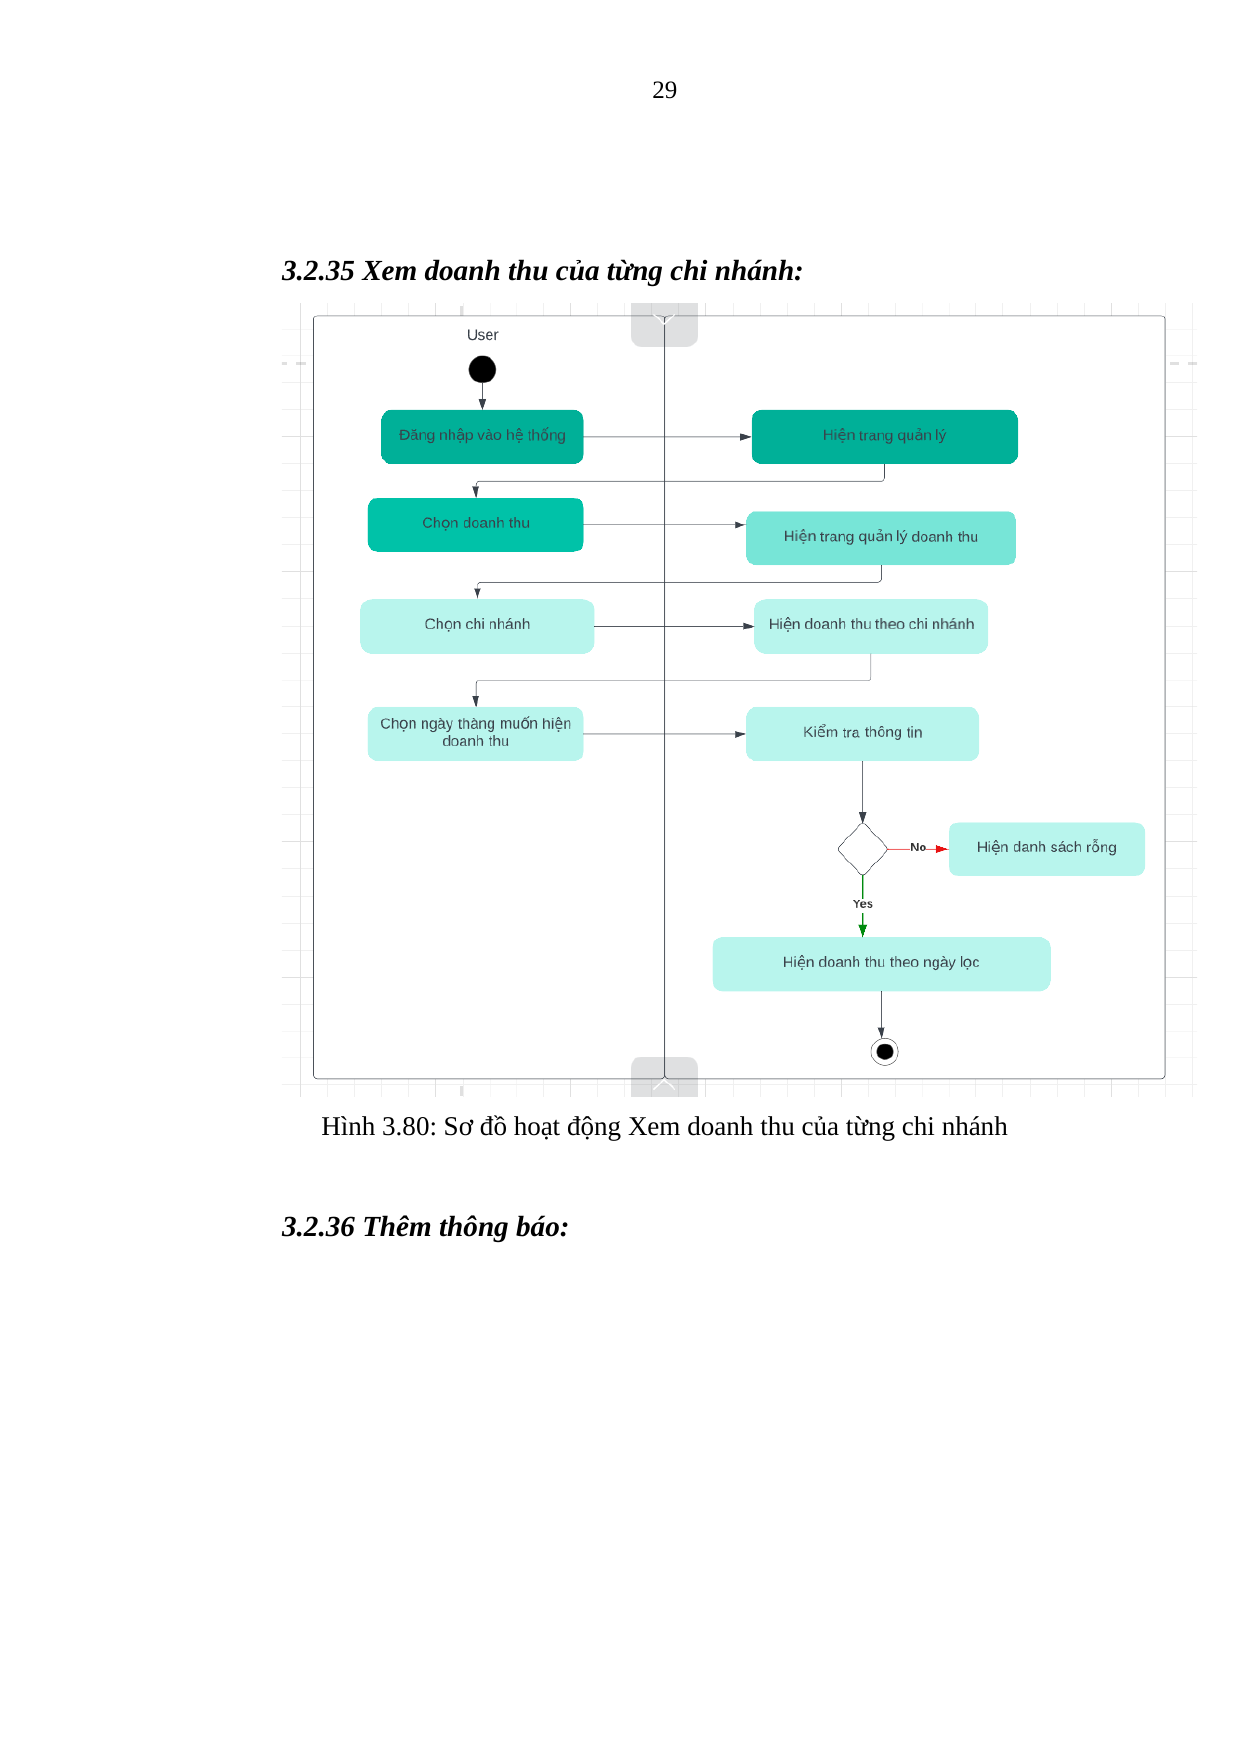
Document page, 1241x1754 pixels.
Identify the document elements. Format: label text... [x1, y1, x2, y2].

picture [281, 303, 1198, 1097]
text Hình 3.80: Sơ đồ hoạt động Xem doanh thu của từng chi nhánh [207, 1110, 1122, 1141]
text 3.2.36 Thêm thông báo: [207, 1209, 1122, 1242]
text 3.2.35 Xem doanh thu của từng chi nhánh: [207, 253, 1122, 287]
